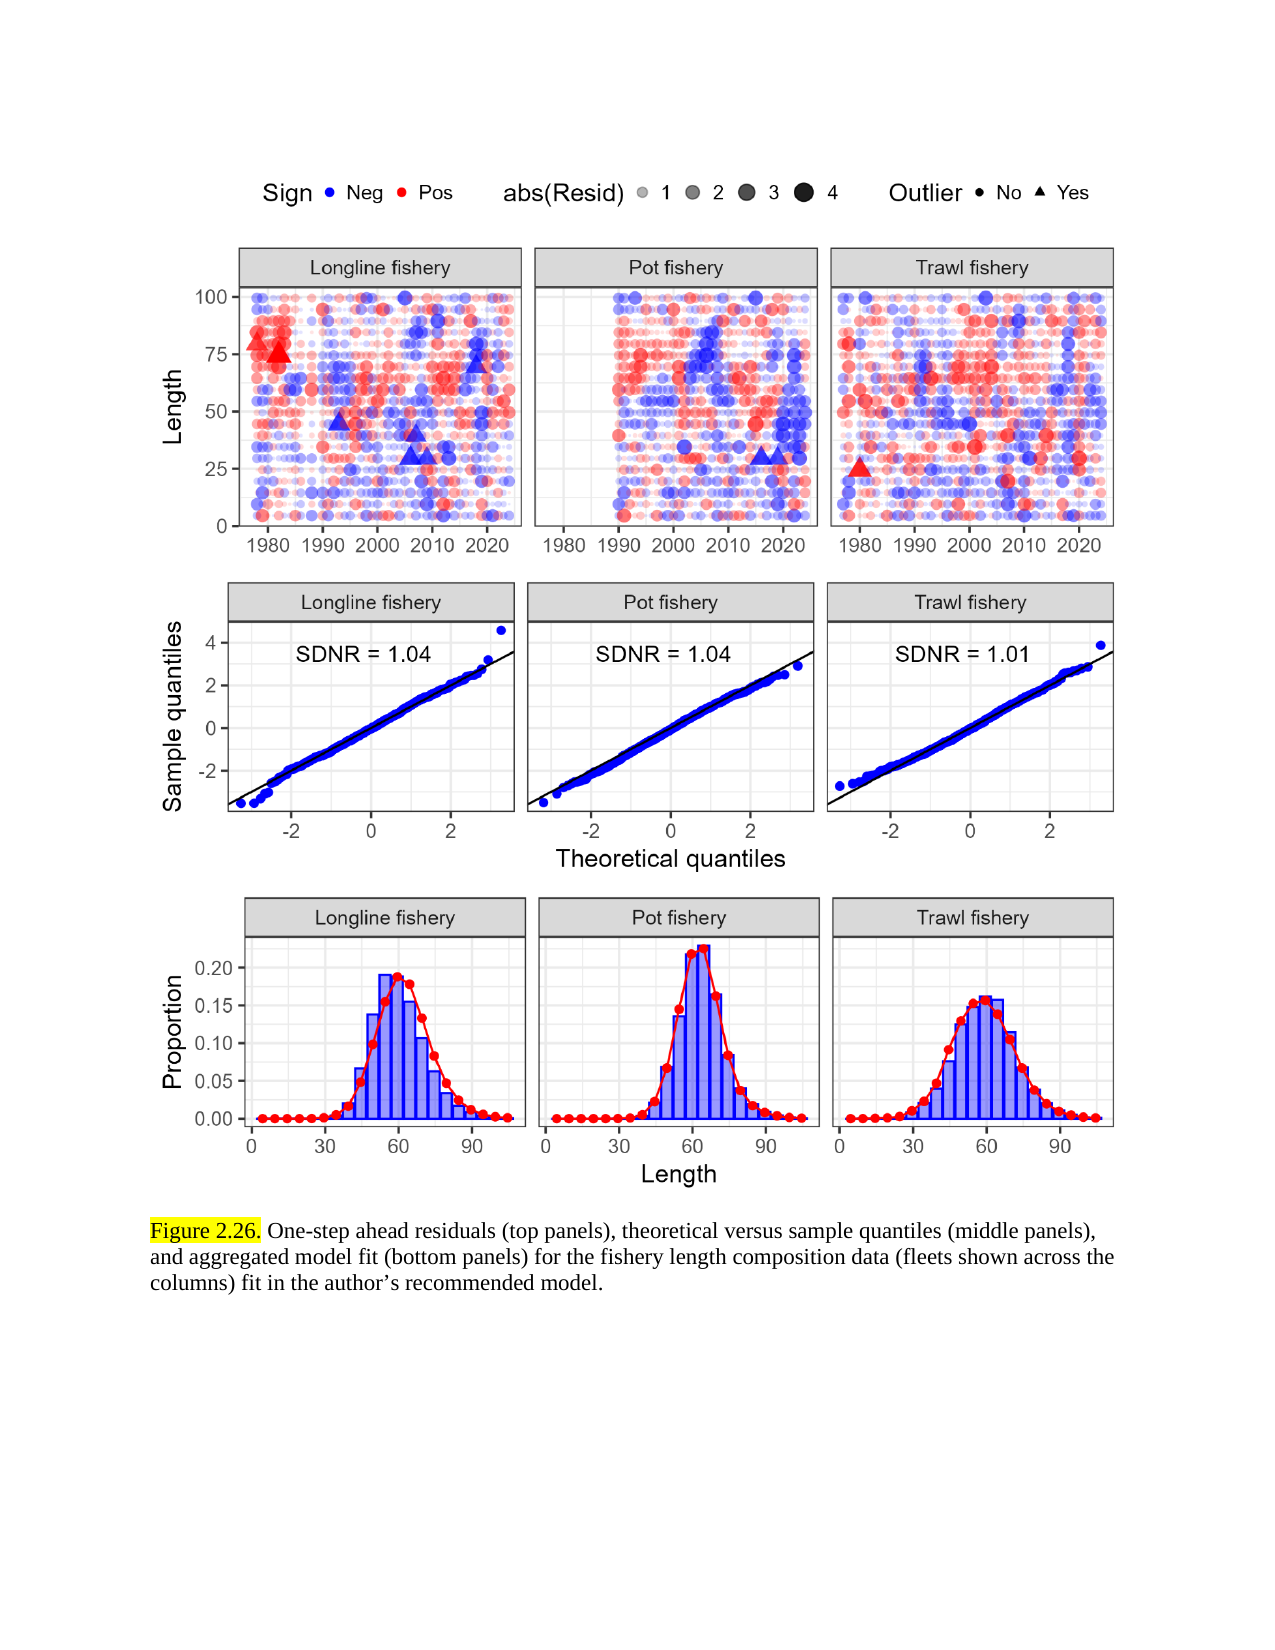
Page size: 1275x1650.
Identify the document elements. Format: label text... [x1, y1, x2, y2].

picture [150, 150, 1125, 1200]
subtitle Figure 2.26. One-step ahead residuals (top panels), theoretical versus sample quantiles (middle panels), and aggregated model fit (bottom panels) for the fishery length composition data (fleets shown across the columns) fit in the author’s recommended model. [150, 1217, 1125, 1296]
